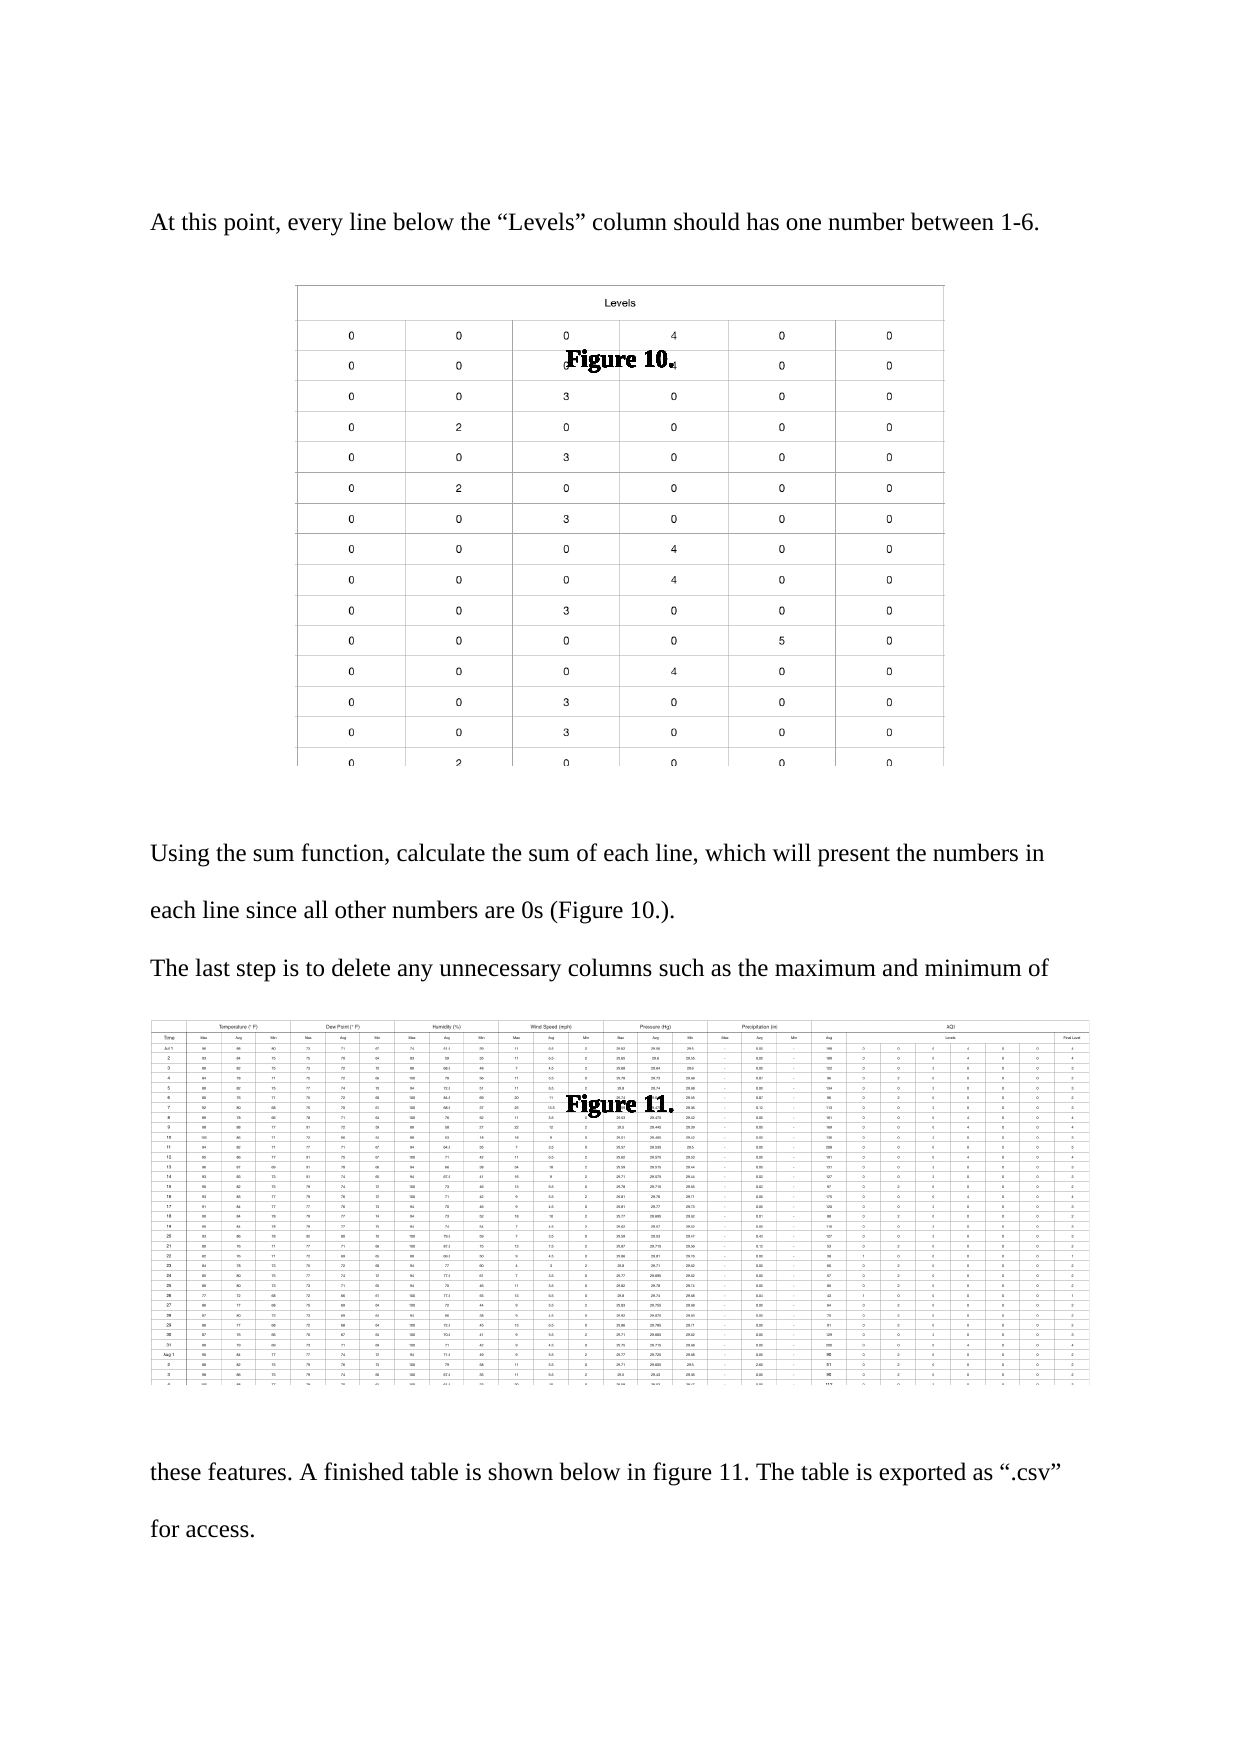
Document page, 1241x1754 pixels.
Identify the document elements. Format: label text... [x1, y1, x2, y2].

picture [295, 284, 945, 766]
picture [150, 1020, 1090, 1385]
text The last step is to delete any unnecessary columns such as the maximum and minimum of these features. A finished table is shown below in figure 11. The table is exported as “.csv” for access. [150, 953, 1090, 1020]
text The last step is to delete any unnecessary columns such as the maximum and minimum of these features. A finished table is shown below in figure 11. The table is exported as “.csv” for access. [150, 1385, 1090, 1543]
